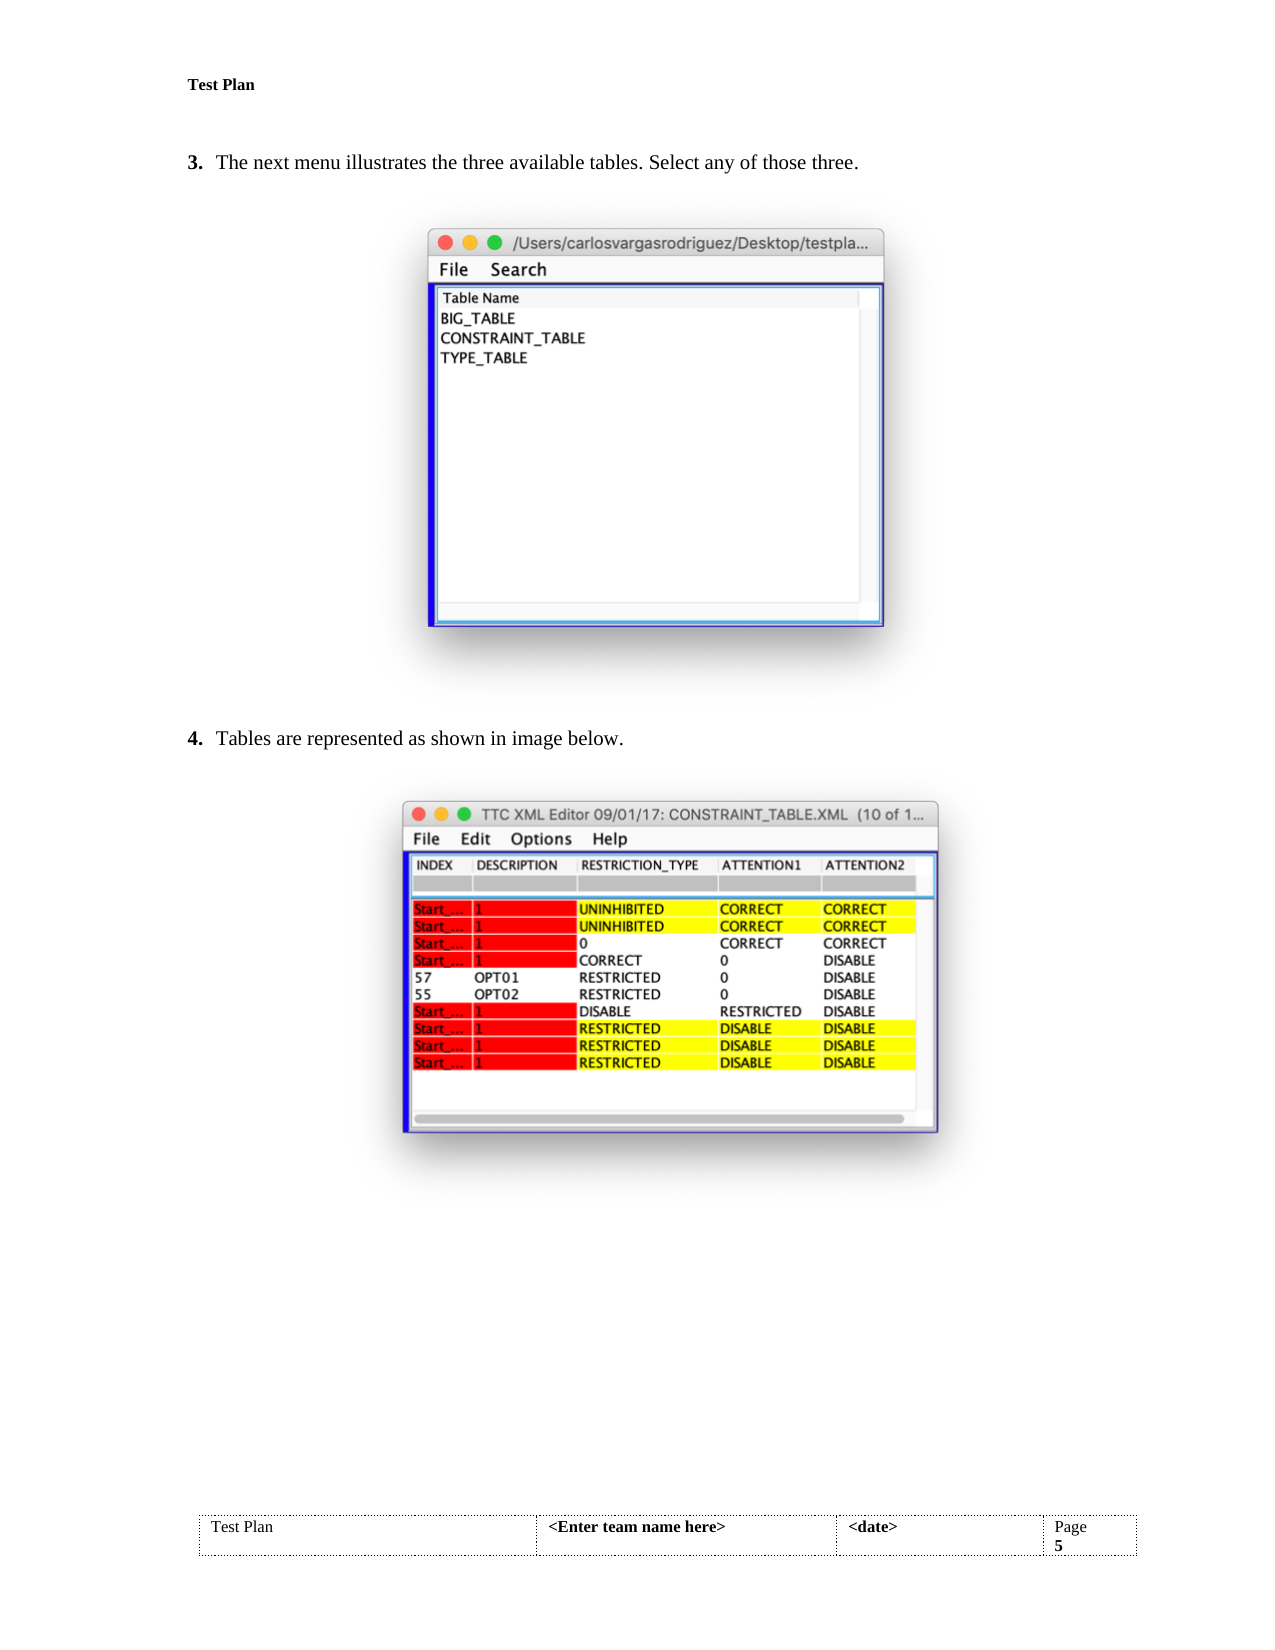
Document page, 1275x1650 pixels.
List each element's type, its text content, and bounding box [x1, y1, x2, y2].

picture [339, 758, 1002, 1217]
list The next menu illustrates the three available tables. Select any of those three. [187, 150, 1125, 174]
picture [359, 182, 953, 718]
list Tables are represented as shown in image below. [187, 726, 1125, 750]
